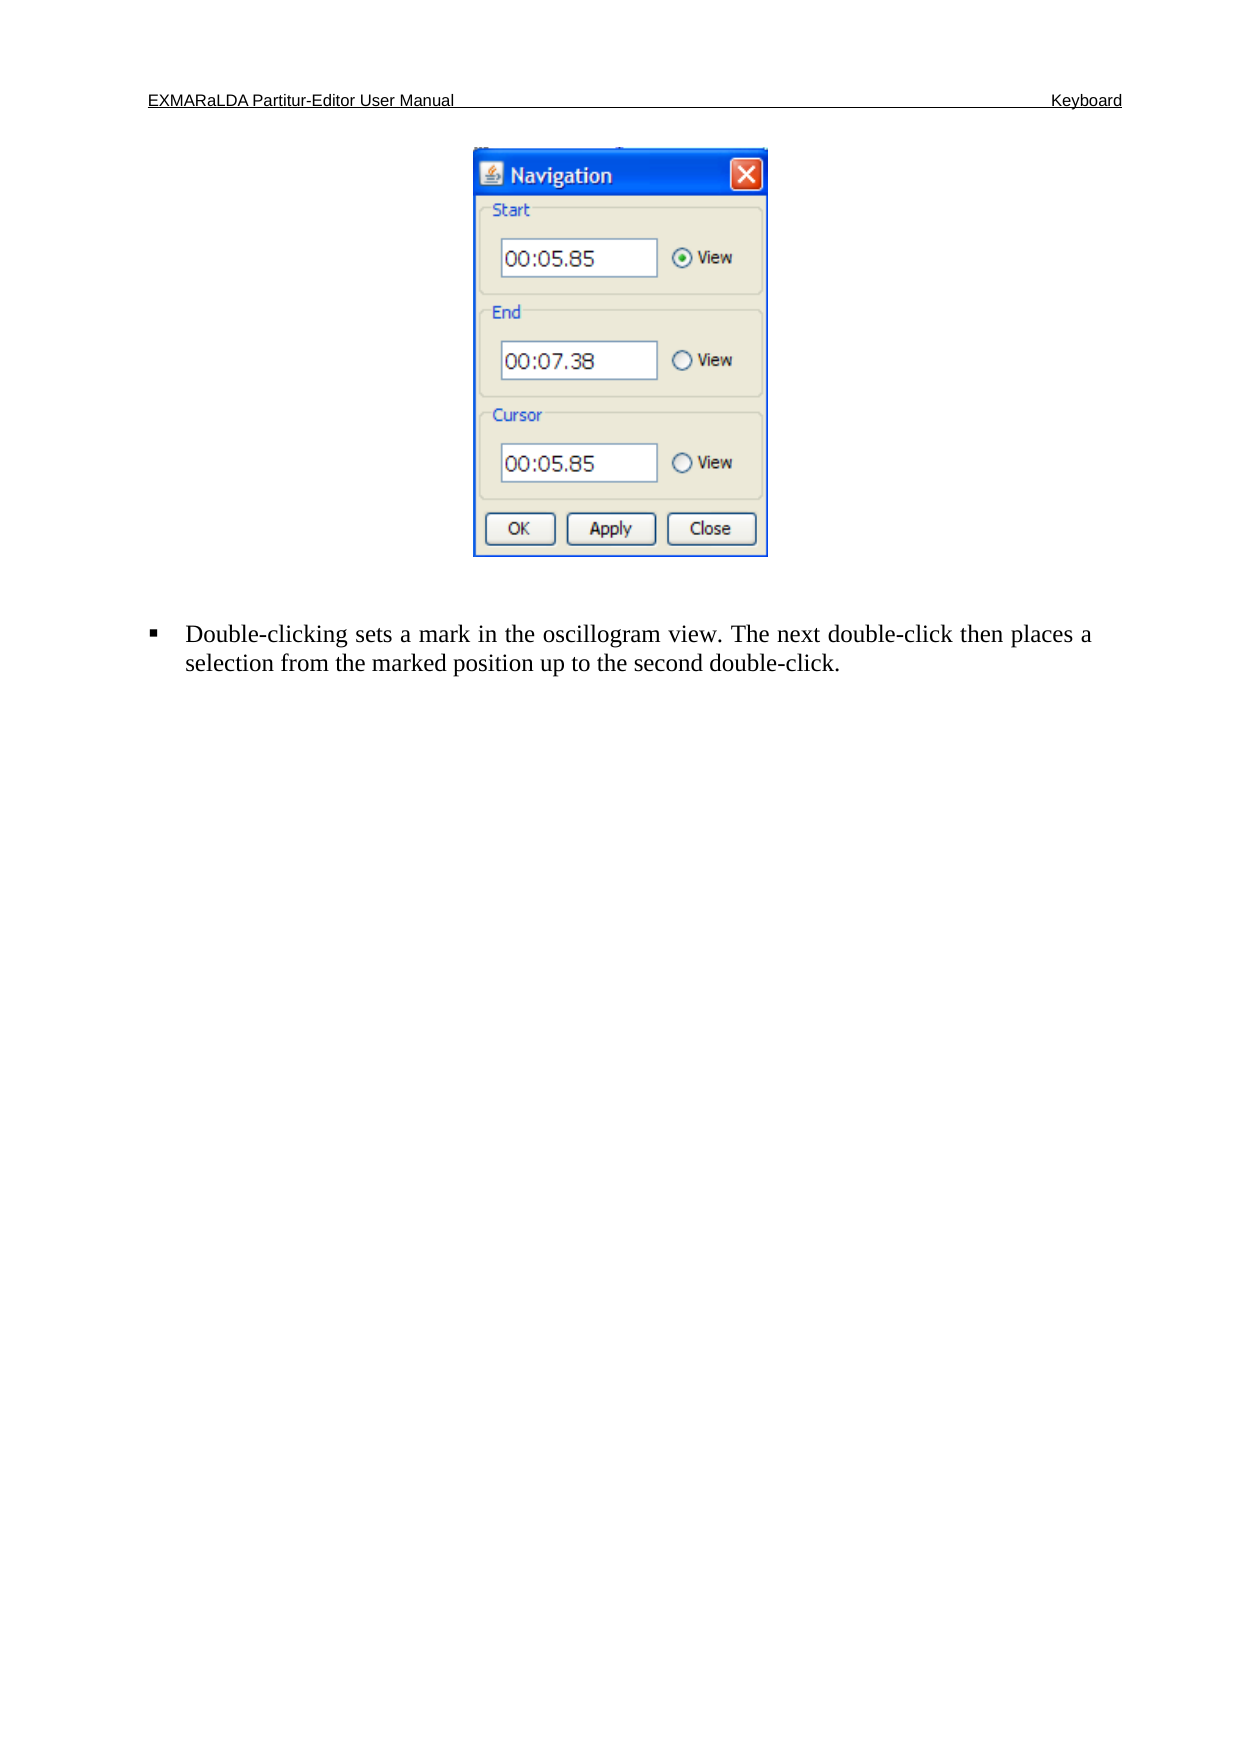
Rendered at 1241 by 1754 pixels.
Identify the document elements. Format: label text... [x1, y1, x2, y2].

text Double-clicking sets a mark in the oscillogram view. The next double-click then places a selection from the marked position up to the second double-click. [148, 619, 1093, 676]
picture [473, 147, 768, 557]
